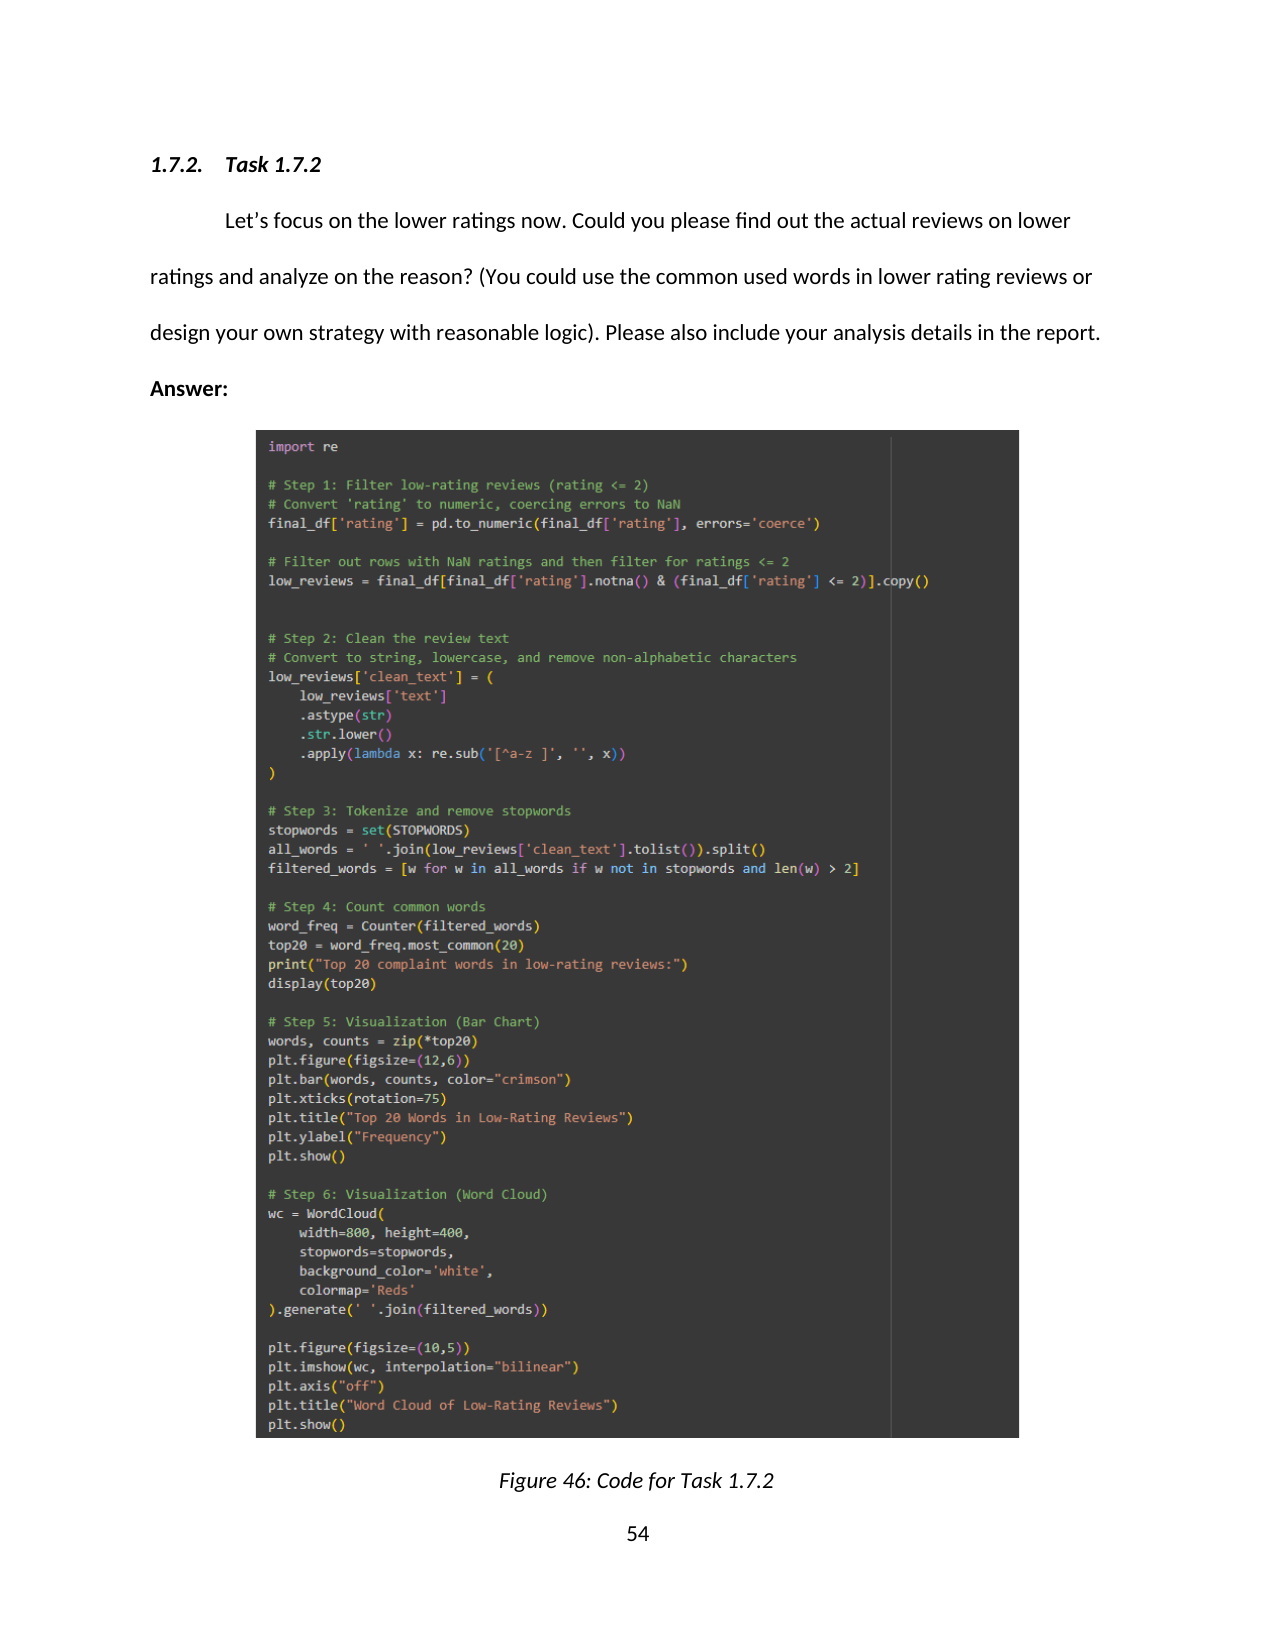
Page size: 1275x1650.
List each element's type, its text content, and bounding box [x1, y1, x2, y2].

subtitle Task 1.7.2 [150, 150, 1125, 178]
text Let’s focus on the lower ratings now. Could you please find out the actual reviews on lower ratings and analyze on the reason? (You could use the common used words in lower rating reviews or design your own strategy with reasonable logic). Please also include your analysis details in the report. [150, 206, 1125, 346]
text Answer: [150, 374, 1125, 402]
picture [255, 430, 1020, 1438]
text Figure 46: Code for Task 1.7.2 [150, 1466, 1125, 1494]
